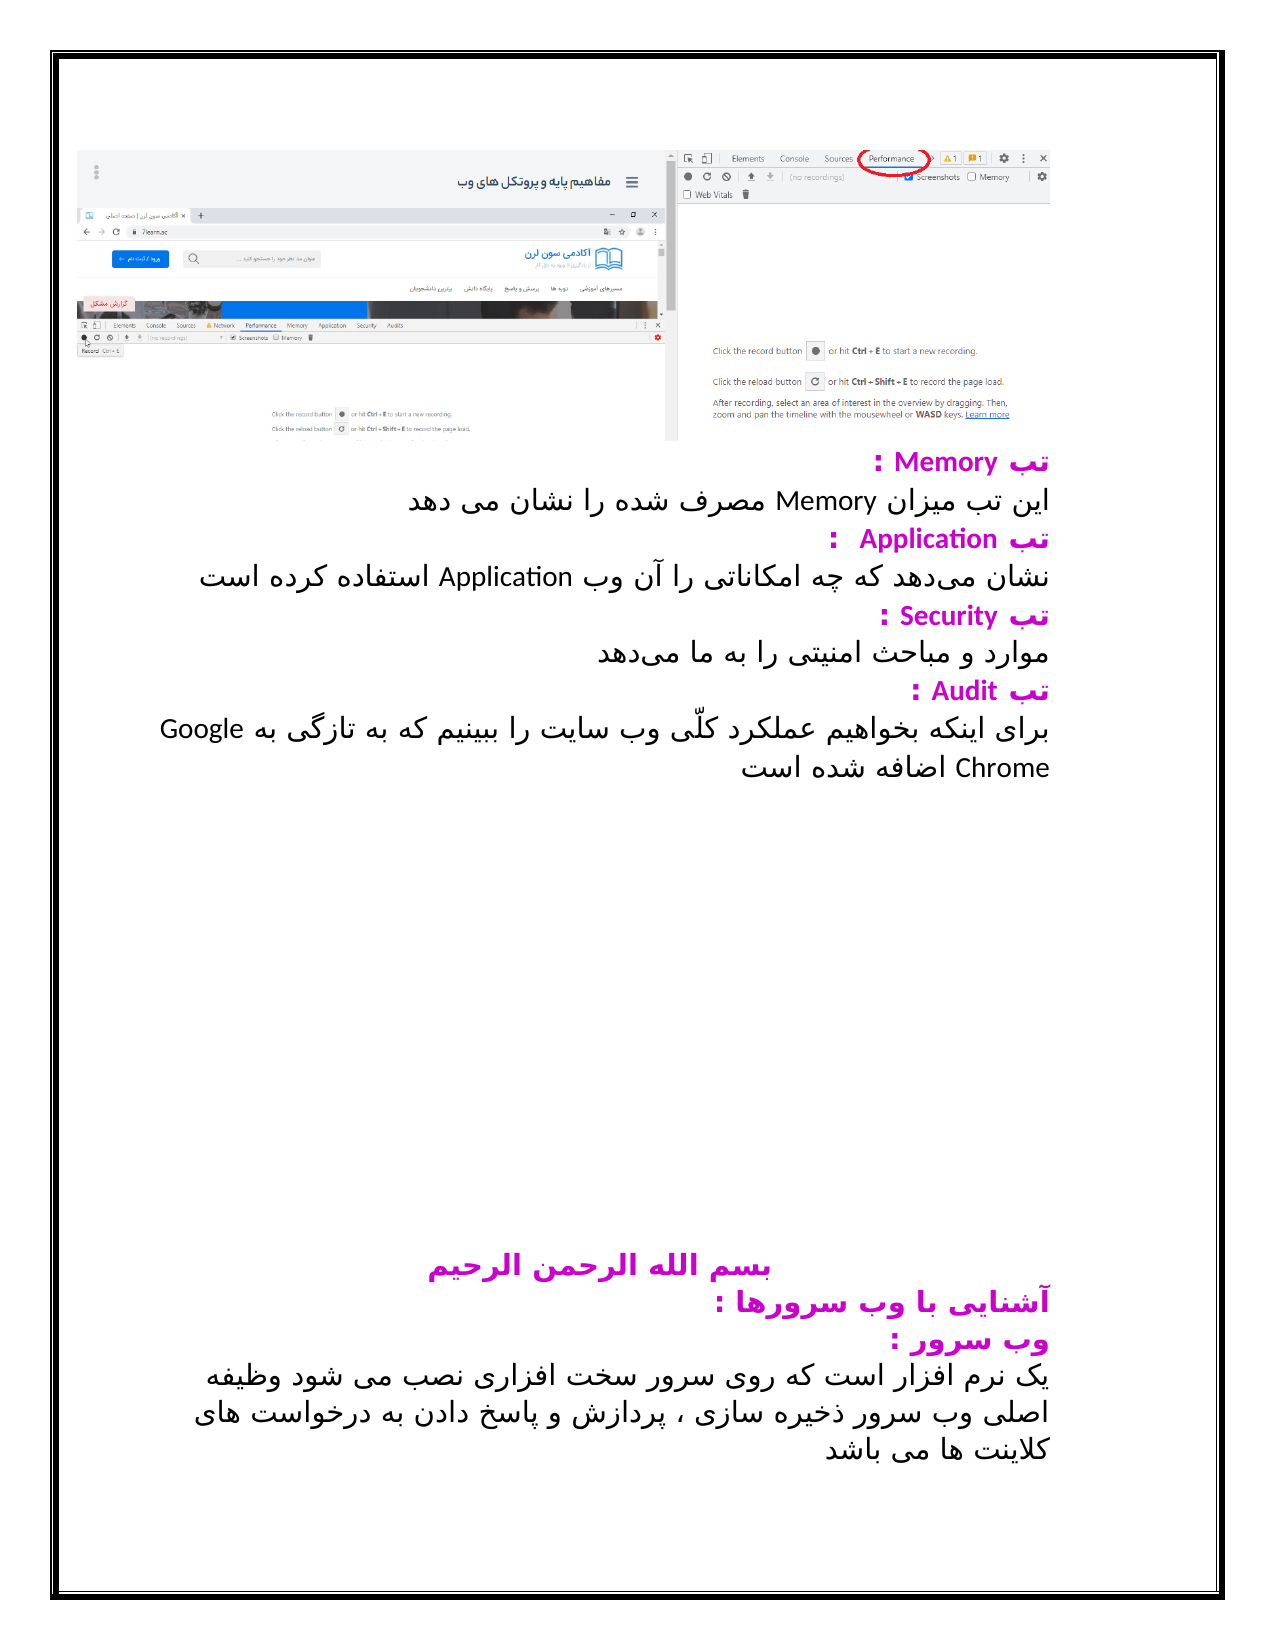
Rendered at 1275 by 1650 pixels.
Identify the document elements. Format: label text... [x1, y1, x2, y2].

list تب Memory : [150, 443, 1050, 479]
list آشنایی با وب سرورها : [150, 1285, 1050, 1319]
list نشان می‌دهد که چه امکاناتی را آن وب Application استفاده کرده است [150, 558, 1050, 594]
list یک نرم افزار است که روی سرور سخت افزاری نصب می شود وظیفه اصلی وب سرور ذخیره سازی ، پردازش و پاسخ دادن به درخواست های کلاینت ها می باشد [150, 1359, 1050, 1466]
list تب Application : [150, 520, 1050, 556]
list این تب میزان Memory مصرف شده را نشان می دهد [150, 482, 1050, 517]
list بسم الله الرحمن الرحیم [150, 1249, 1050, 1283]
list تب Audit : [150, 672, 1050, 708]
list برای اینکه بخواهیم عملکرد کلّی وب سایت را ببینیم که به تازگی به Google Chrome اضافه شده است [150, 711, 1050, 784]
list موارد و مباحث امنیتی را به ما می‌دهد [150, 635, 1050, 669]
list وب سرور : [150, 1322, 1050, 1356]
list تب Security : [150, 597, 1050, 633]
picture [77, 150, 1050, 441]
